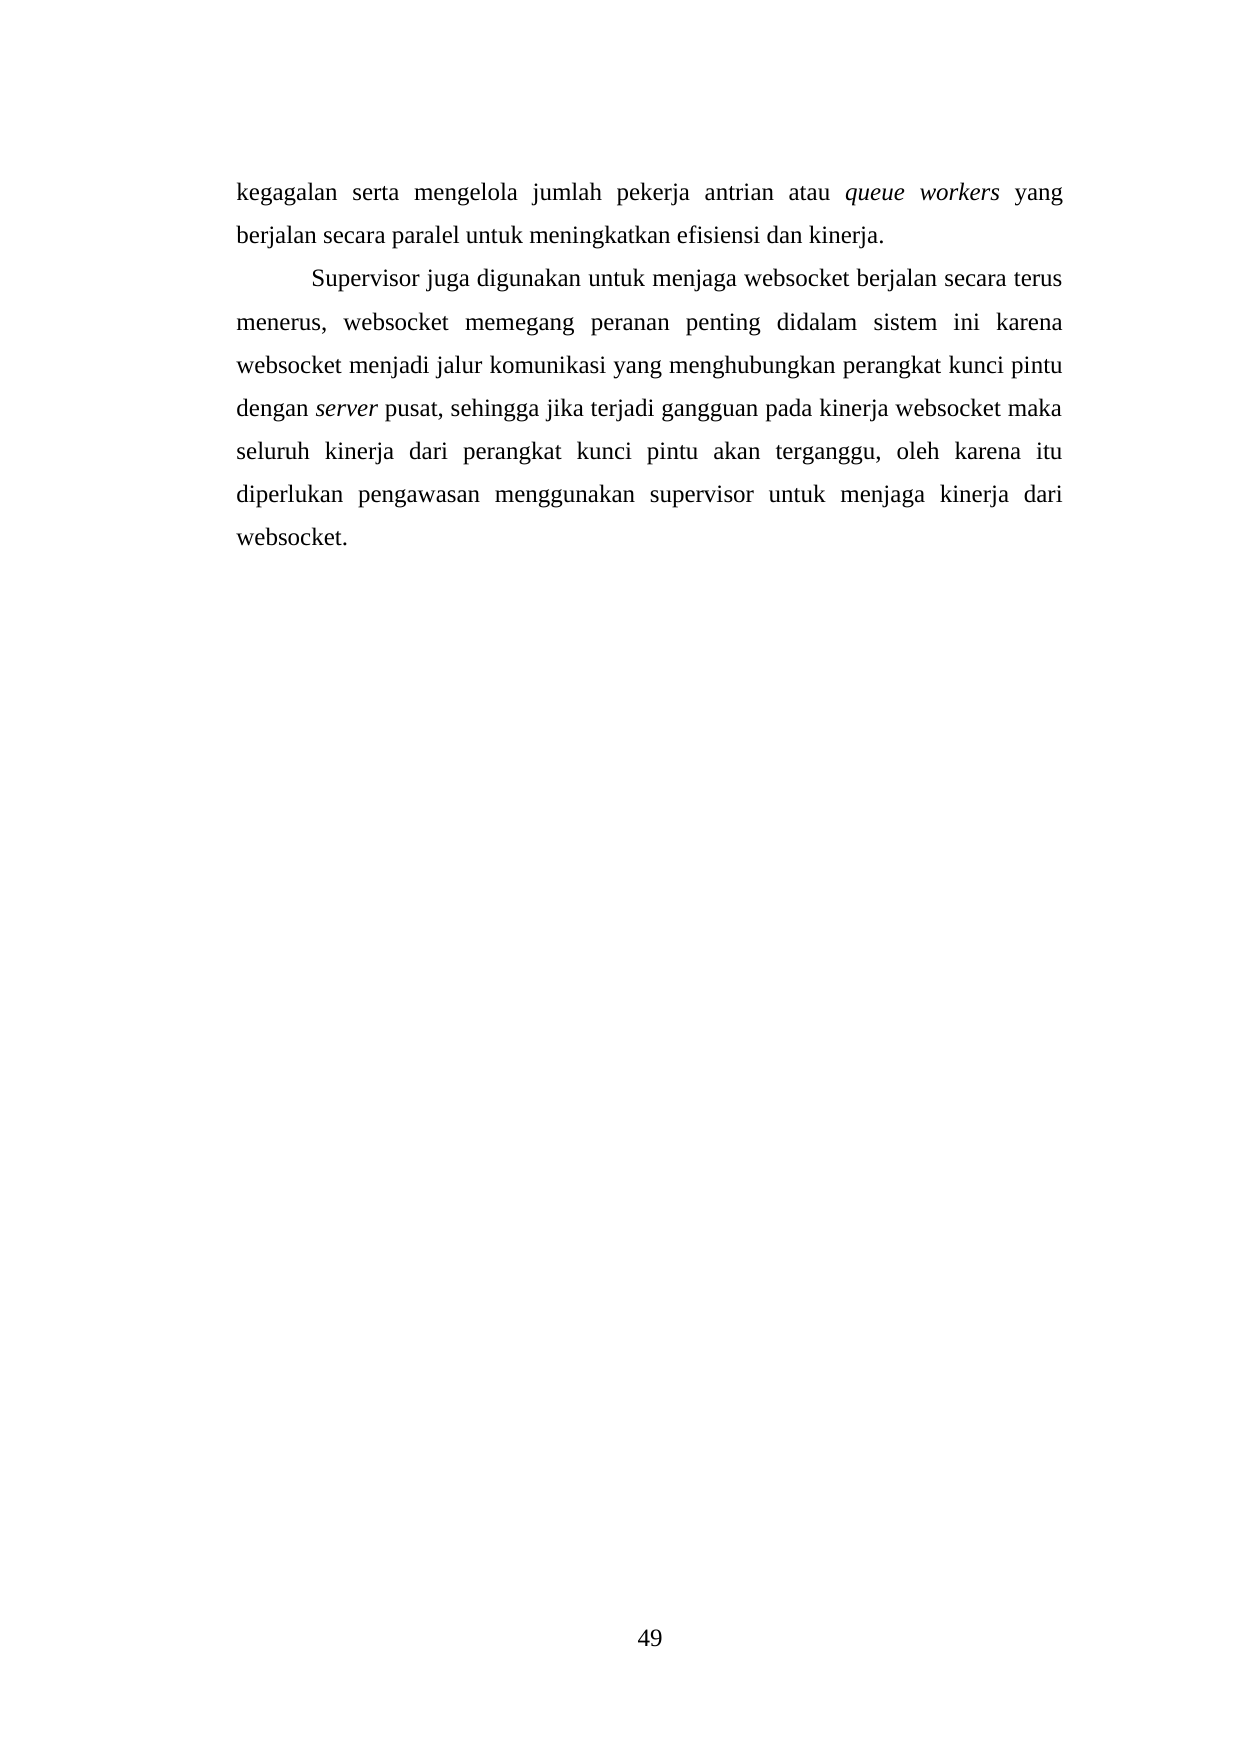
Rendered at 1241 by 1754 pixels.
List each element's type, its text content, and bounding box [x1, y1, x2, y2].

text Supervisor juga digunakan untuk menjaga websocket berjalan secara terus menerus, websocket memegang peranan penting didalam sistem ini karena websocket menjadi jalur komunikasi yang menghubungkan perangkat kunci pintu dengan server pusat, sehingga jika terjadi gangguan pada kinerja websocket maka seluruh kinerja dari perangkat kunci pintu akan terganggu, oleh karena itu diperlukan pengawasan menggunakan supervisor untuk menjaga kinerja dari websocket. [236, 263, 1063, 551]
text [236, 177, 1063, 249]
